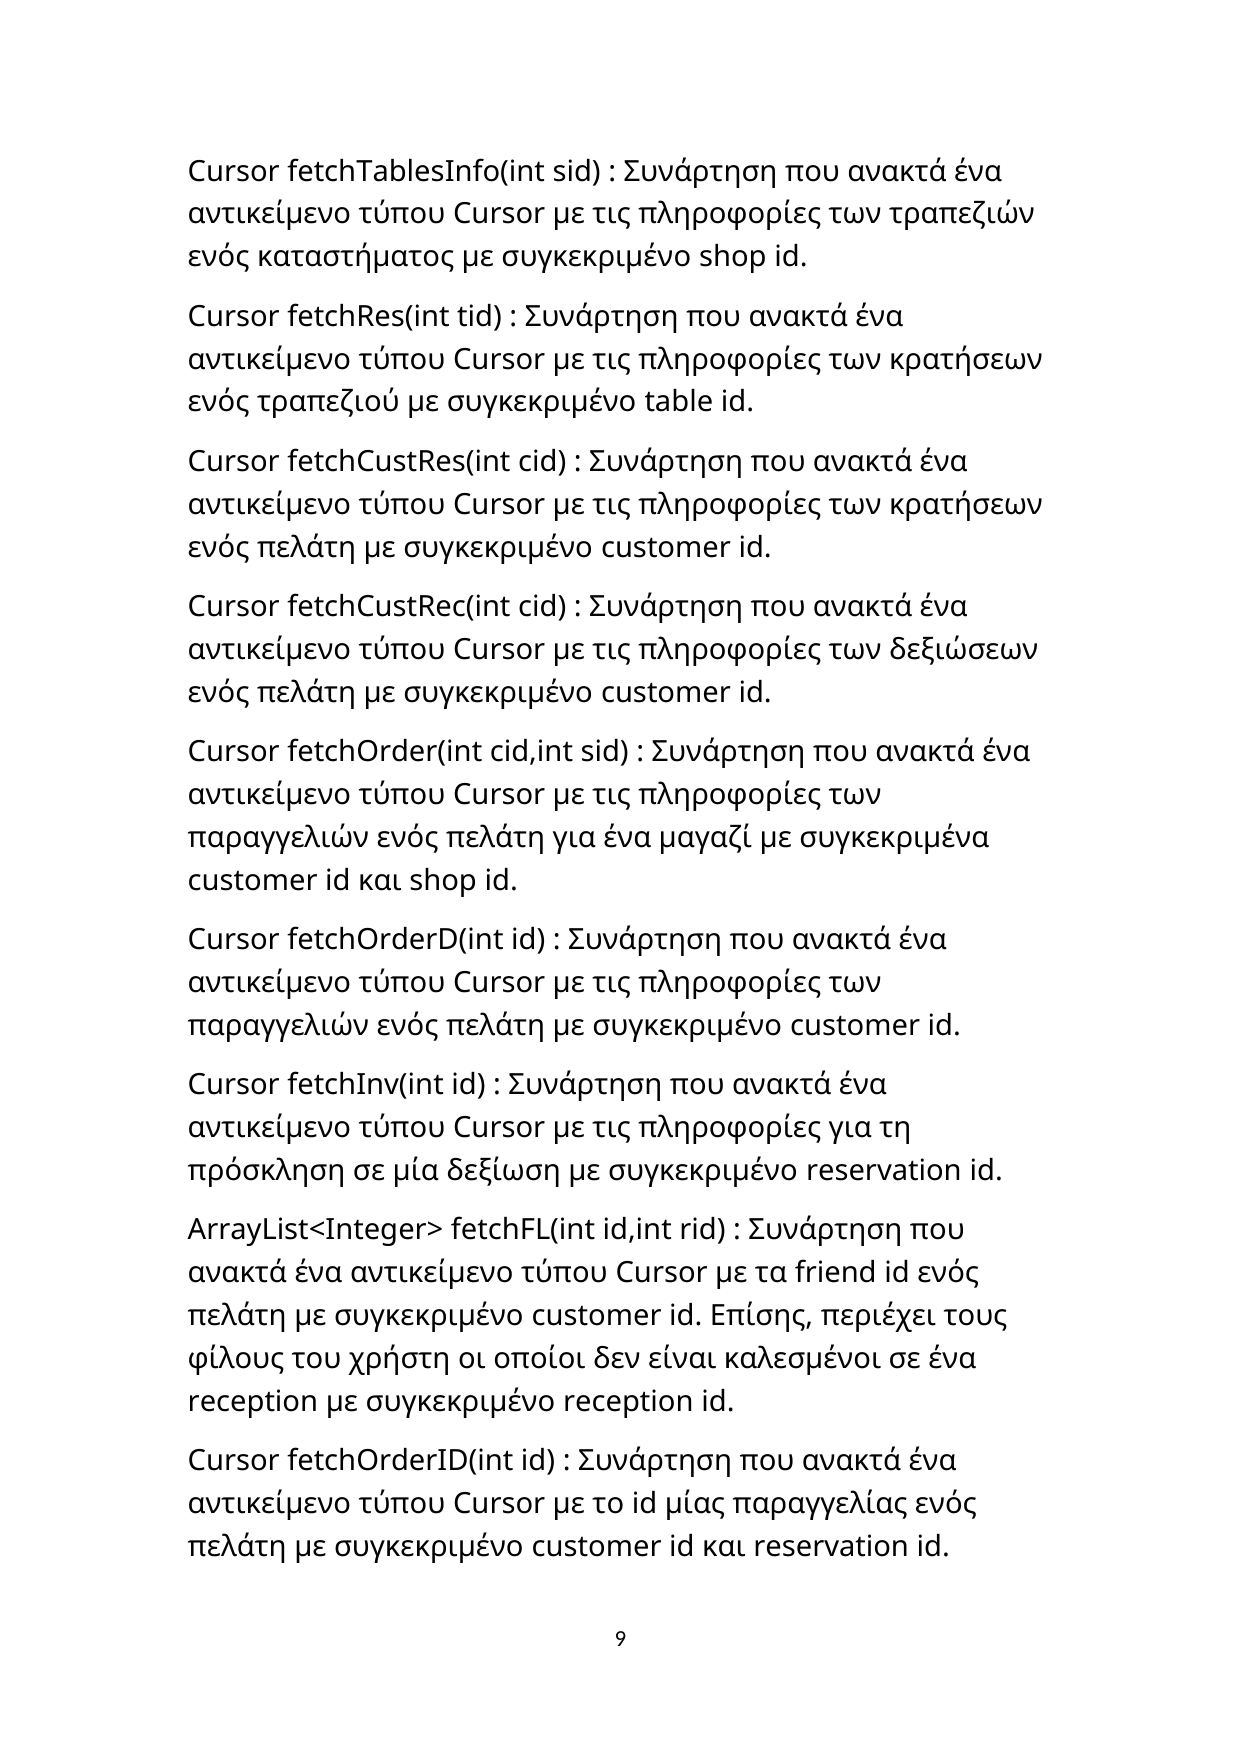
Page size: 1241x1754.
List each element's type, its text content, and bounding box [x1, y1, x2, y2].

text ArrayList<Integer> fetchFL(int id,int rid) : Συνάρτηση που ανακτά ένα αντικείμενο τύπου Cursor με τα friend id ενός πελάτη με συγκεκριμένο customer id. Επίσης, περιέχει τους φίλους του χρήστη οι οποίοι δεν είναι καλεσμένοι σε ένα reception με συγκεκριμένο reception id. [187, 1208, 1053, 1419]
text Cursor fetchInv(int id) : Συνάρτηση που ανακτά ένα αντικείμενο τύπου Cursor με τις πληροφορίες για τη πρόσκληση σε μία δεξίωση με συγκεκριμένο reservation id. [187, 1063, 1053, 1189]
text Cursor fetchTablesInfo(int sid) : Συνάρτηση που ανακτά ένα αντικείμενο τύπου Cursor με τις πληροφορίες των τραπεζιών ενός καταστήματος με συγκεκριμένο shop id. [187, 150, 1053, 275]
text Cursor fetchOrder(int cid,int sid) : Συνάρτηση που ανακτά ένα αντικείμενο τύπου Cursor με τις πληροφορίες των παραγγελιών ενός πελάτη για ένα μαγαζί με συγκεκριμένα customer id και shop id. [187, 730, 1053, 898]
text Cursor fetchCustRec(int cid) : Συνάρτηση που ανακτά ένα αντικείμενο τύπου Cursor με τις πληροφορίες των δεξιώσεων ενός πελάτη με συγκεκριμένο customer id. [187, 585, 1053, 711]
text Cursor fetchOrderID(int id) : Συνάρτηση που ανακτά ένα αντικείμενο τύπου Cursor με το id μίας παραγγελίας ενός πελάτη με συγκεκριμένο customer id και reservation id. [187, 1439, 1053, 1564]
text Cursor fetchOrderD(int id) : Συνάρτηση που ανακτά ένα αντικείμενο τύπου Cursor με τις πληροφορίες των παραγγελιών ενός πελάτη με συγκεκριμένο customer id. [187, 918, 1053, 1044]
text Cursor fetchCustRes(int cid) : Συνάρτηση που ανακτά ένα αντικείμενο τύπου Cursor με τις πληροφορίες των κρατήσεων ενός πελάτη με συγκεκριμένο customer id. [187, 440, 1053, 566]
text Cursor fetchRes(int tid) : Συνάρτηση που ανακτά ένα αντικείμενο τύπου Cursor με τις πληροφορίες των κρατήσεων ενός τραπεζιού με συγκεκριμένο table id. [187, 295, 1053, 420]
